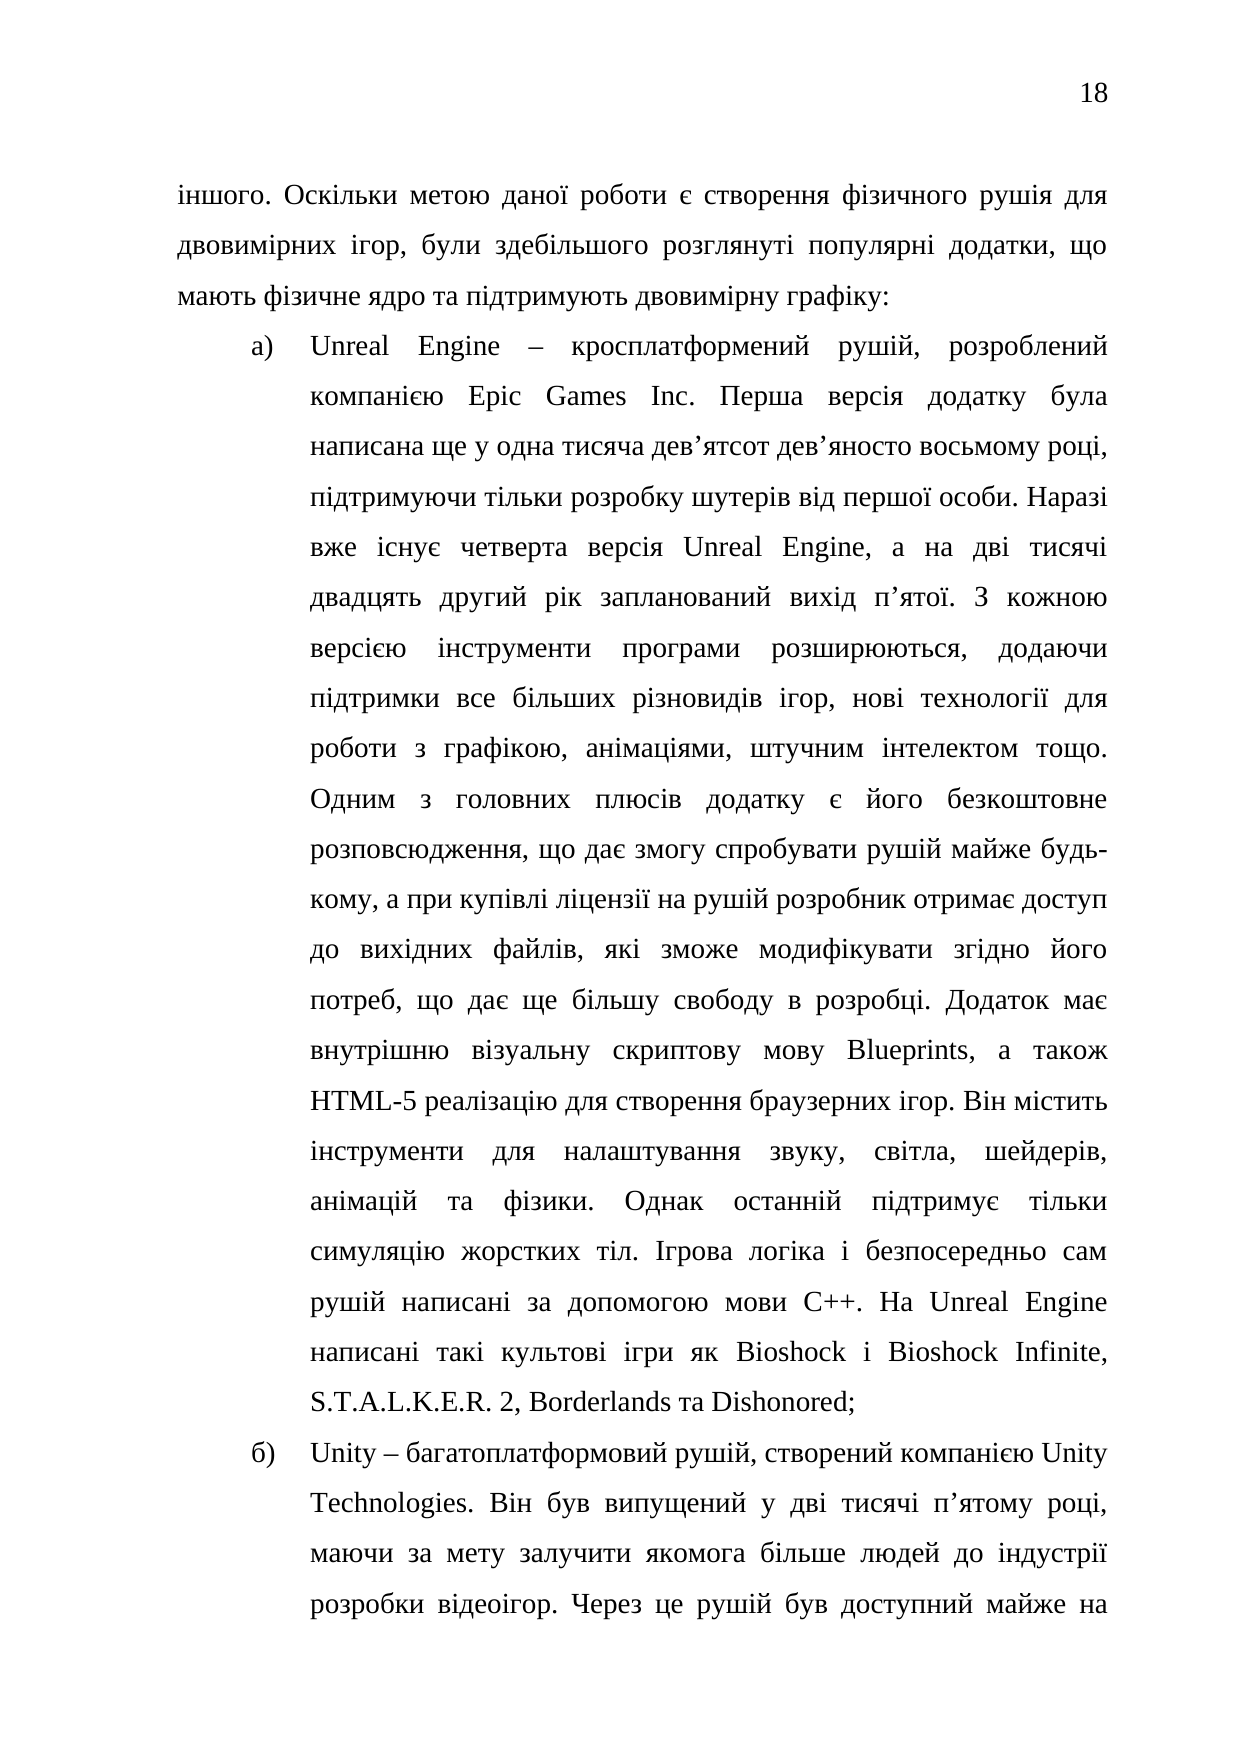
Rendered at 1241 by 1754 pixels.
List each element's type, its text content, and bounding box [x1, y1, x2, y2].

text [177, 177, 1108, 311]
list Unreal Engine – кросплатформений рушій, розроблений компанією Epic Games Inc. Перша версія додатку була написана ще у одна тисяча дев’ятсот дев’яносто восьмому році, підтримуючи тільки розробку шутерів від першої особи. Наразі вже існує четверта версія Unreal Engine, а на дві тисячі двадцять другий рік запланований вихід п’ятої. З кожною версією інструменти програми розширюються, додаючи підтримки все більших різновидів ігор, нові технології для роботи з графікою, анімаціями, штучним інтелектом тощо. Одним з головних плюсів додатку є його безкоштовне розповсюдження, що дає змогу спробувати рушій майже будь-кому, а при купівлі ліцензії на рушій розробник отримає доступ до вихідних файлів, які зможе модифікувати згідно його потреб, що дає ще більшу свободу в розробці. Додаток має внутрішню візуальну скриптову мову Blueprints, а також HTML-5 реалізацію для створення браузерних ігор. Він містить інструменти для налаштування звуку, світла, шейдерів, анімацій та фізики. Однак останній підтримує тільки симуляцію жорстких тіл. Ігрова логіка і безпосередньо сам рушій написані за допомогою мови C++. На Unreal Engine написані такі культові ігри як Bioshock і Bioshock Infinite, S.T.A.L.K.E.R. 2, Borderlands та Dishonored; [251, 328, 1108, 1418]
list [251, 1435, 1108, 1619]
